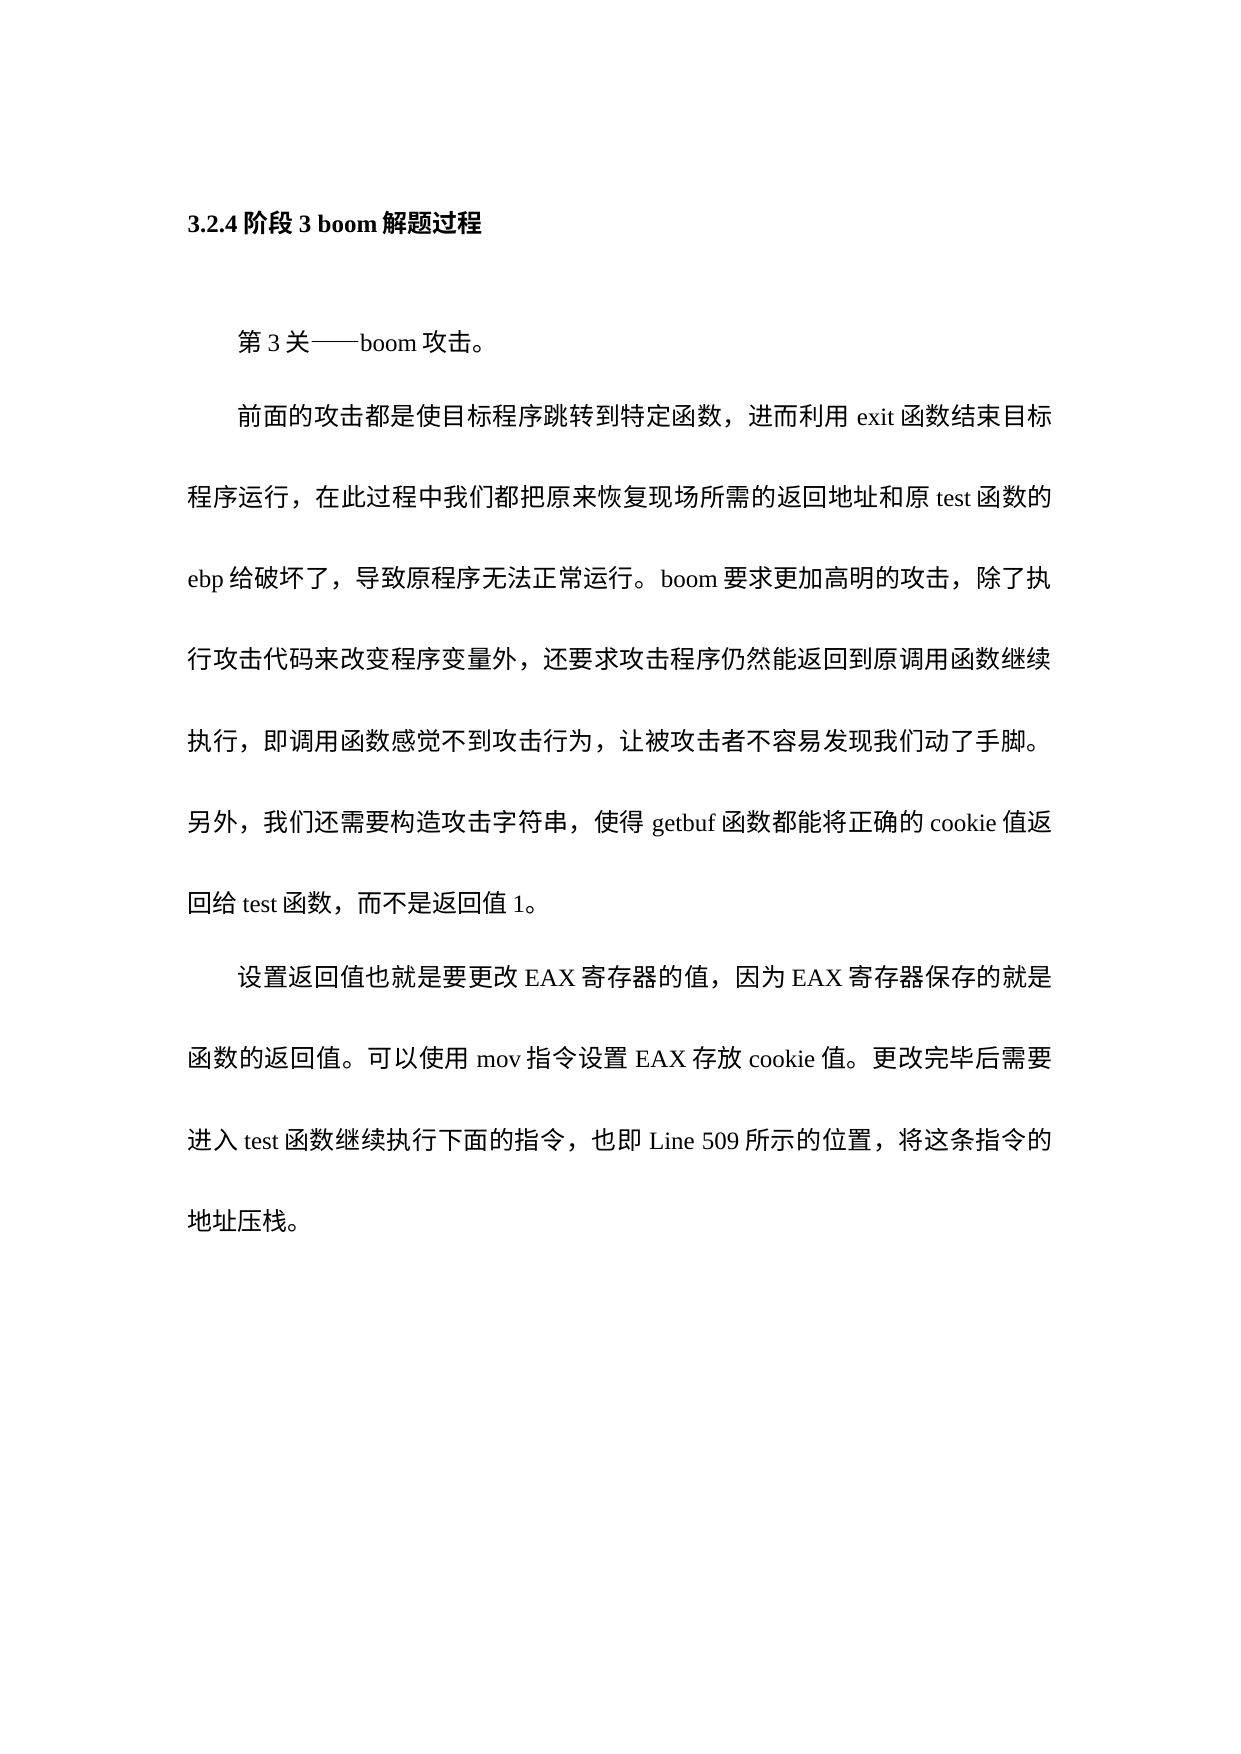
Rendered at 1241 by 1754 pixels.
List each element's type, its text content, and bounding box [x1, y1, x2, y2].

subtitle 3.2.4 阶段3 boom解题过程 [187, 189, 1053, 254]
text 第3关——boom攻击。 [187, 308, 1053, 373]
text 前面的攻击都是使目标程序跳转到特定函数，进而利用exit函数结束目标程序运行，在此过程中我们都把原来恢复现场所需的返回地址和原test函数的ebp给破坏了，导致原程序无法正常运行。boom要求更加高明的攻击，除了执行攻击代码来改变程序变量外，还要求攻击程序仍然能返回到原调用函数继续执行，即调用函数感觉不到攻击行为，让被攻击者不容易发现我们动了手脚。另外，我们还需要构造攻击字符串，使得getbuf函数都能将正确的cookie值返回给test函数，而不是返回值1。 [187, 382, 1053, 934]
text 设置返回值也就是要更改EAX寄存器的值，因为EAX寄存器保存的就是函数的返回值。可以使用mov指令设置EAX存放cookie值。更改完毕后需要进入test函数继续执行下面的指令，也即Line 509所示的位置，将这条指令的地址压栈。 [187, 943, 1053, 1252]
